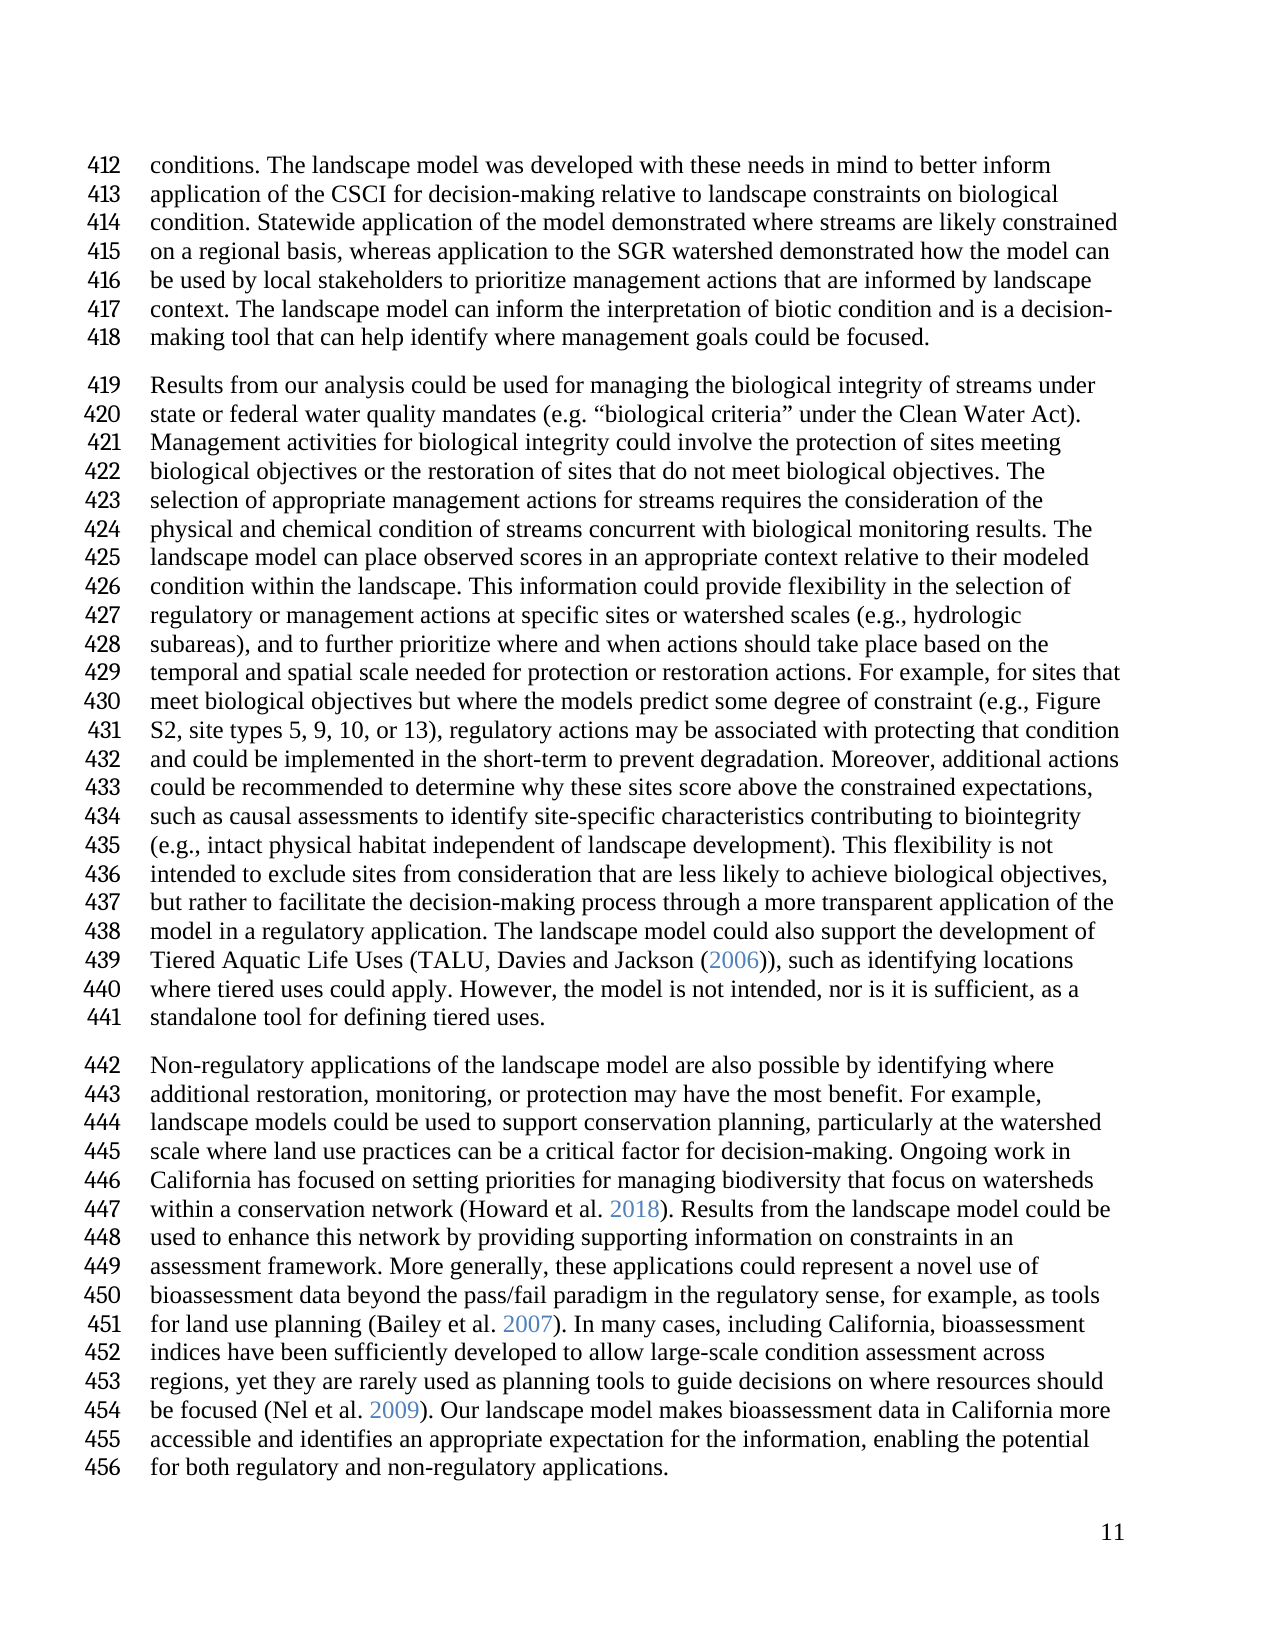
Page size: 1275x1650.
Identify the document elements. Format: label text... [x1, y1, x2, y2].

text Non-regulatory applications of the landscape model are also possible by identifying where additional restoration, monitoring, or protection may have the most benefit. For example, landscape models could be used to support conservation planning, particularly at the watershed scale where land use practices can be a critical factor for decision-making. Ongoing work in California has focused on setting priorities for managing biodiversity that focus on watersheds within a conservation network (Howard et al. 2018). Results from the landscape model could be used to enhance this network by providing supporting information on constraints in an assessment framework. More generally, these applications could represent a novel use of bioassessment data beyond the pass/fail paradigm in the regulatory sense, for example, as tools for land use planning (Bailey et al. 2007). In many cases, including California, bioassessment indices have been sufficiently developed to allow large-scale condition assessment across regions, yet they are rarely used as planning tools to guide decisions on where resources should be focused (Nel et al. 2009). Our landscape model makes bioassessment data in California more accessible and identifies an appropriate expectation for the information, enabling the potential for both regulatory and non-regulatory applications. [150, 1050, 1125, 1481]
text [150, 150, 1125, 351]
text Results from our analysis could be used for managing the biological integrity of streams under state or federal water quality mandates (e.g. “biological criteria” under the Clean Water Act). Management activities for biological integrity could involve the protection of sites meeting biological objectives or the restoration of sites that do not meet biological objectives. The selection of appropriate management actions for streams requires the consideration of the physical and chemical condition of streams concurrent with biological monitoring results. The landscape model can place observed scores in an appropriate context relative to their modeled condition within the landscape. This information could provide flexibility in the selection of regulatory or management actions at specific sites or watershed scales (e.g., hydrologic subareas), and to further prioritize where and when actions should take place based on the temporal and spatial scale needed for protection or restoration actions. For example, for sites that meet biological objectives but where the models predict some degree of constraint (e.g., Figure S2, site types 5, 9, 10, or 13), regulatory actions may be associated with protecting that condition and could be implemented in the short-term to prevent degradation. Moreover, additional actions could be recommended to determine why these sites score above the constrained expectations, such as causal assessments to identify site-specific characteristics contributing to biointegrity (e.g., intact physical habitat independent of landscape development). This flexibility is not intended to exclude sites from consideration that are less likely to achieve biological objectives, but rather to facilitate the decision-making process through a more transparent application of the model in a regulatory application. The landscape model could also support the development of Tiered Aquatic Life Uses (TALU, Davies and Jackson (2006)), such as identifying locations where tiered uses could apply. However, the model is not intended, nor is it is sufficient, as a standalone tool for defining tiered uses. [150, 370, 1125, 1031]
